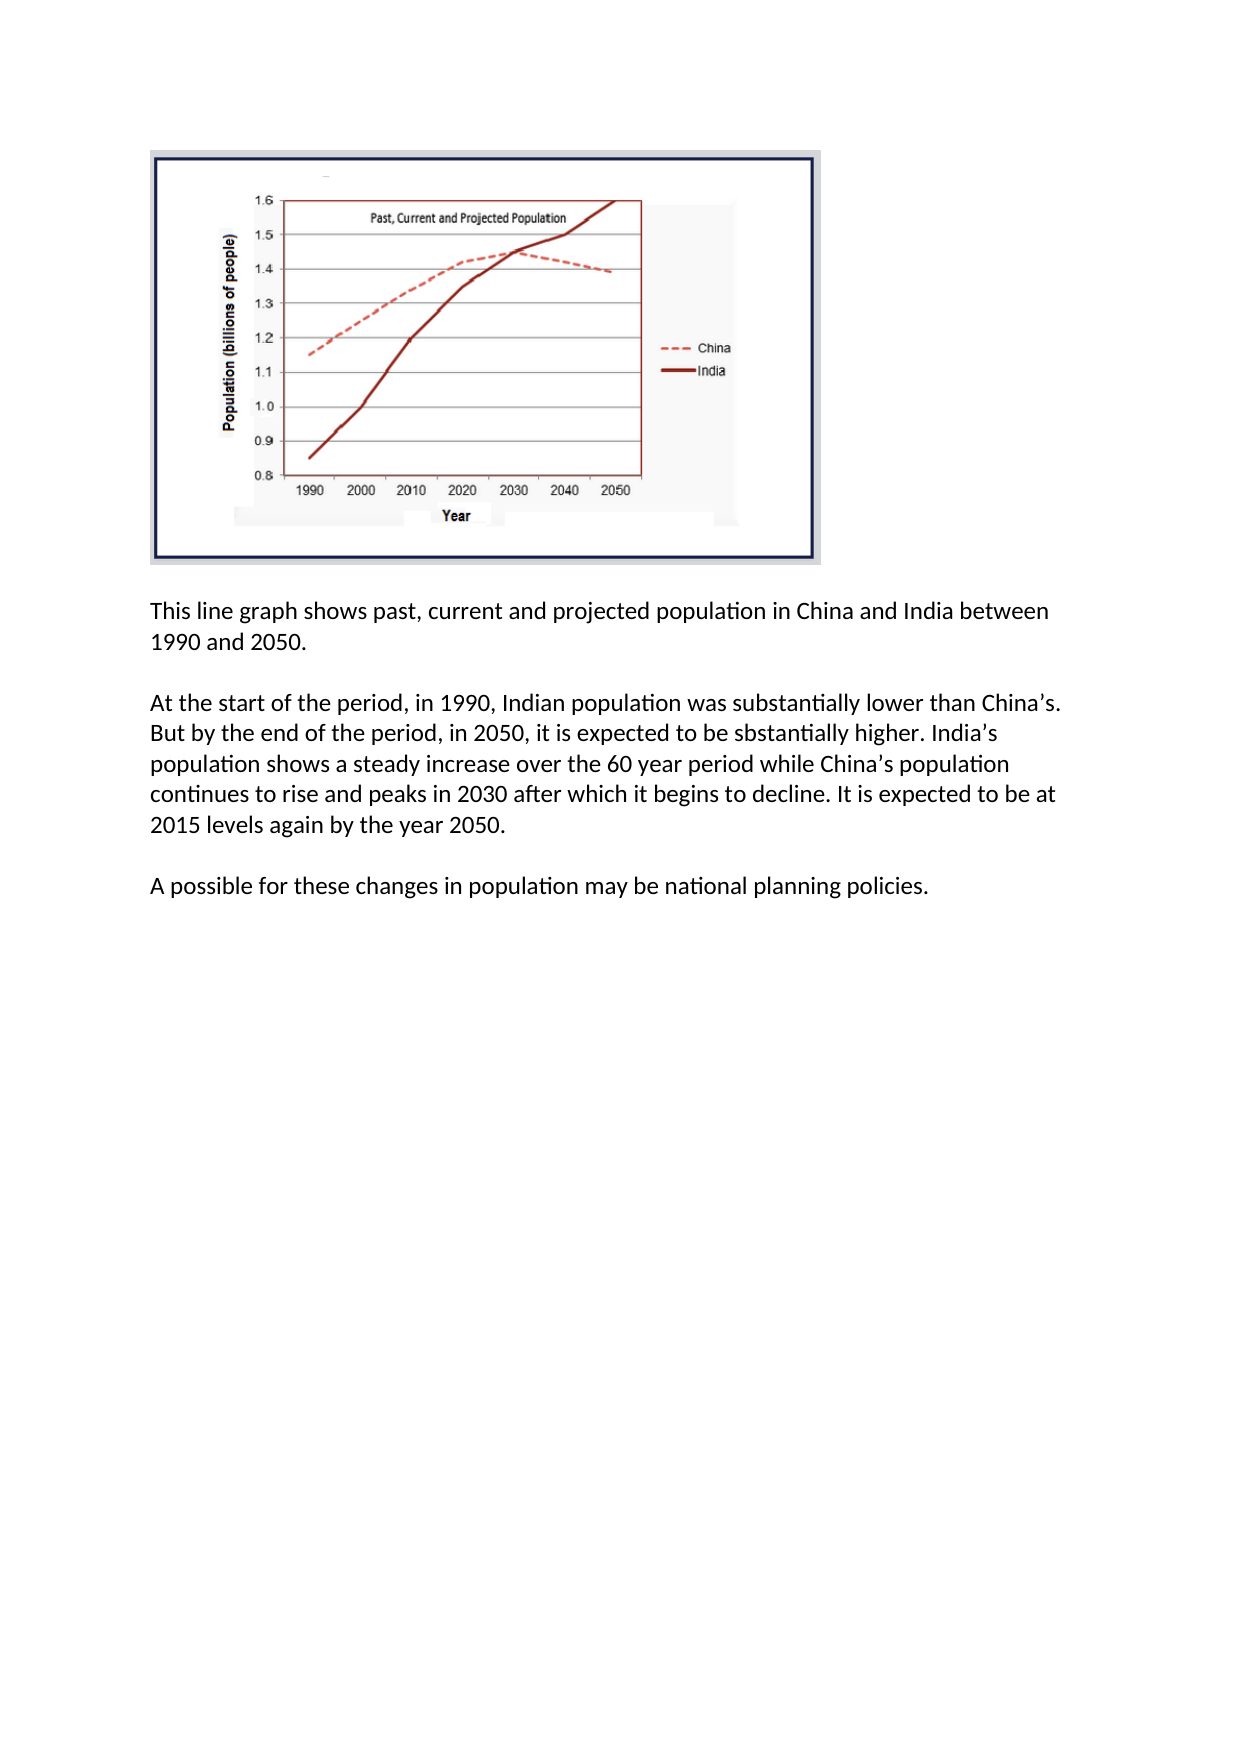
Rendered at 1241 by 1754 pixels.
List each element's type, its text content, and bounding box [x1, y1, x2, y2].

text This line graph shows past, current and projected population in China and India between 1990 and 2050. [150, 595, 1090, 656]
text A possible for these changes in population may be national planning policies. [150, 870, 1090, 900]
picture [150, 150, 821, 565]
text At the start of the period, in 1990, Indian population was substantially lower than China’s. But by the end of the period, in 2050, it is expected to be sbstantially higher. India’s population shows a steady increase over the 60 year period while China’s population continues to rise and peaks in 2030 after which it begins to decline. It is expected to be at 2015 levels again by the year 2050. [150, 687, 1090, 839]
